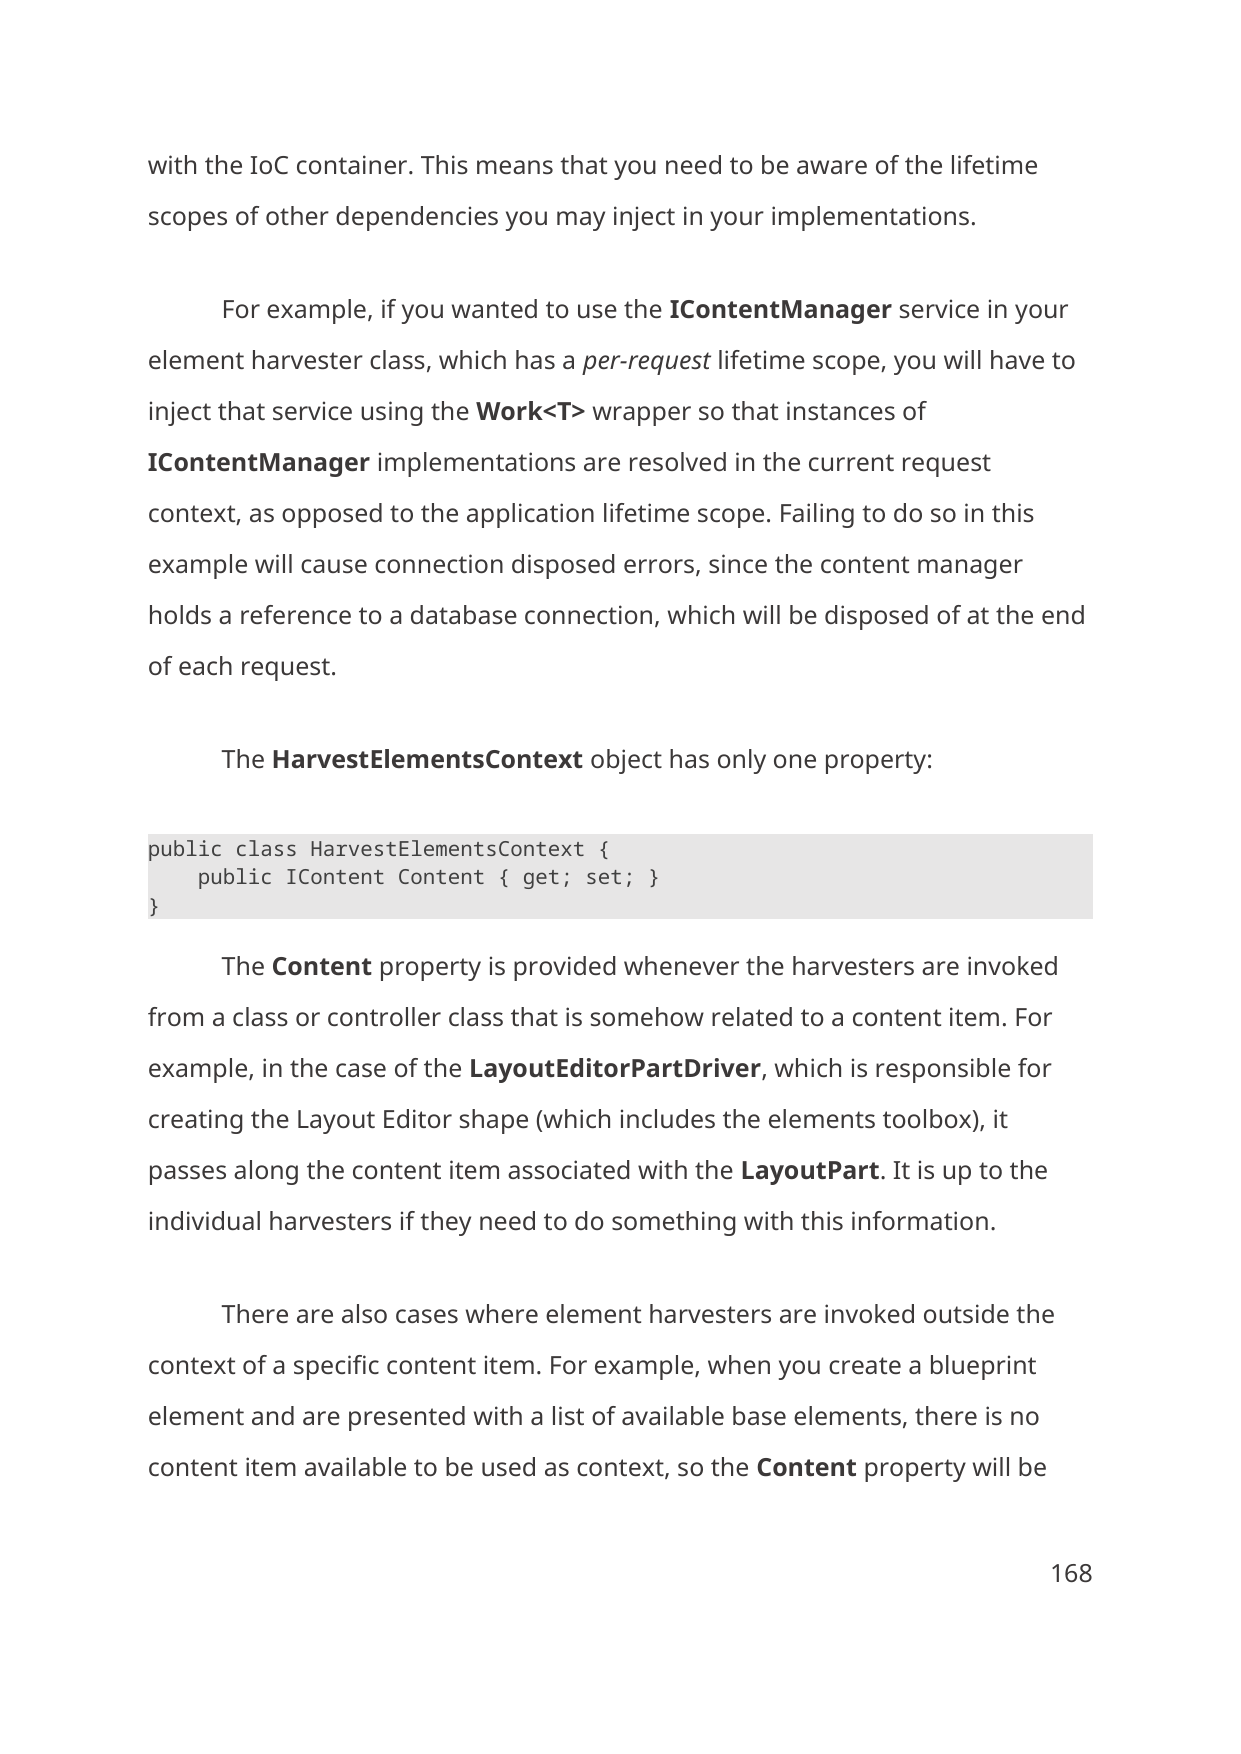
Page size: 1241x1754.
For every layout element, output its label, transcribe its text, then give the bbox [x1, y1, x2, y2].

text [148, 1296, 1093, 1484]
text For example, if you wanted to use the IContentManager service in your element harvester class, which has a per-request lifetime scope, you will have to inject that service using the Work<T> wrapper so that instances of IContentManager implementations are resolved in the current request context, as opposed to the application lifetime scope. Failing to do so in this example will cause connection disposed errors, since the content manager holds a reference to a database connection, which will be disposed of at the end of each request. [148, 291, 1093, 683]
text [148, 148, 1093, 233]
text public IContent Content { get; set; } [148, 862, 1093, 891]
text The HarvestElementsContext object has only one property: [148, 741, 1093, 775]
text public class HarvestElementsContext { [148, 834, 1093, 862]
text } [148, 891, 1093, 919]
text The Content property is provided whenever the harvesters are invoked from a class or controller class that is somehow related to a content item. For example, in the case of the LayoutEditorPartDriver, which is responsible for creating the Layout Editor shape (which includes the elements toolbox), it passes along the content item associated with the LayoutPart. It is up to the individual harvesters if they need to do something with this information. [148, 948, 1093, 1238]
